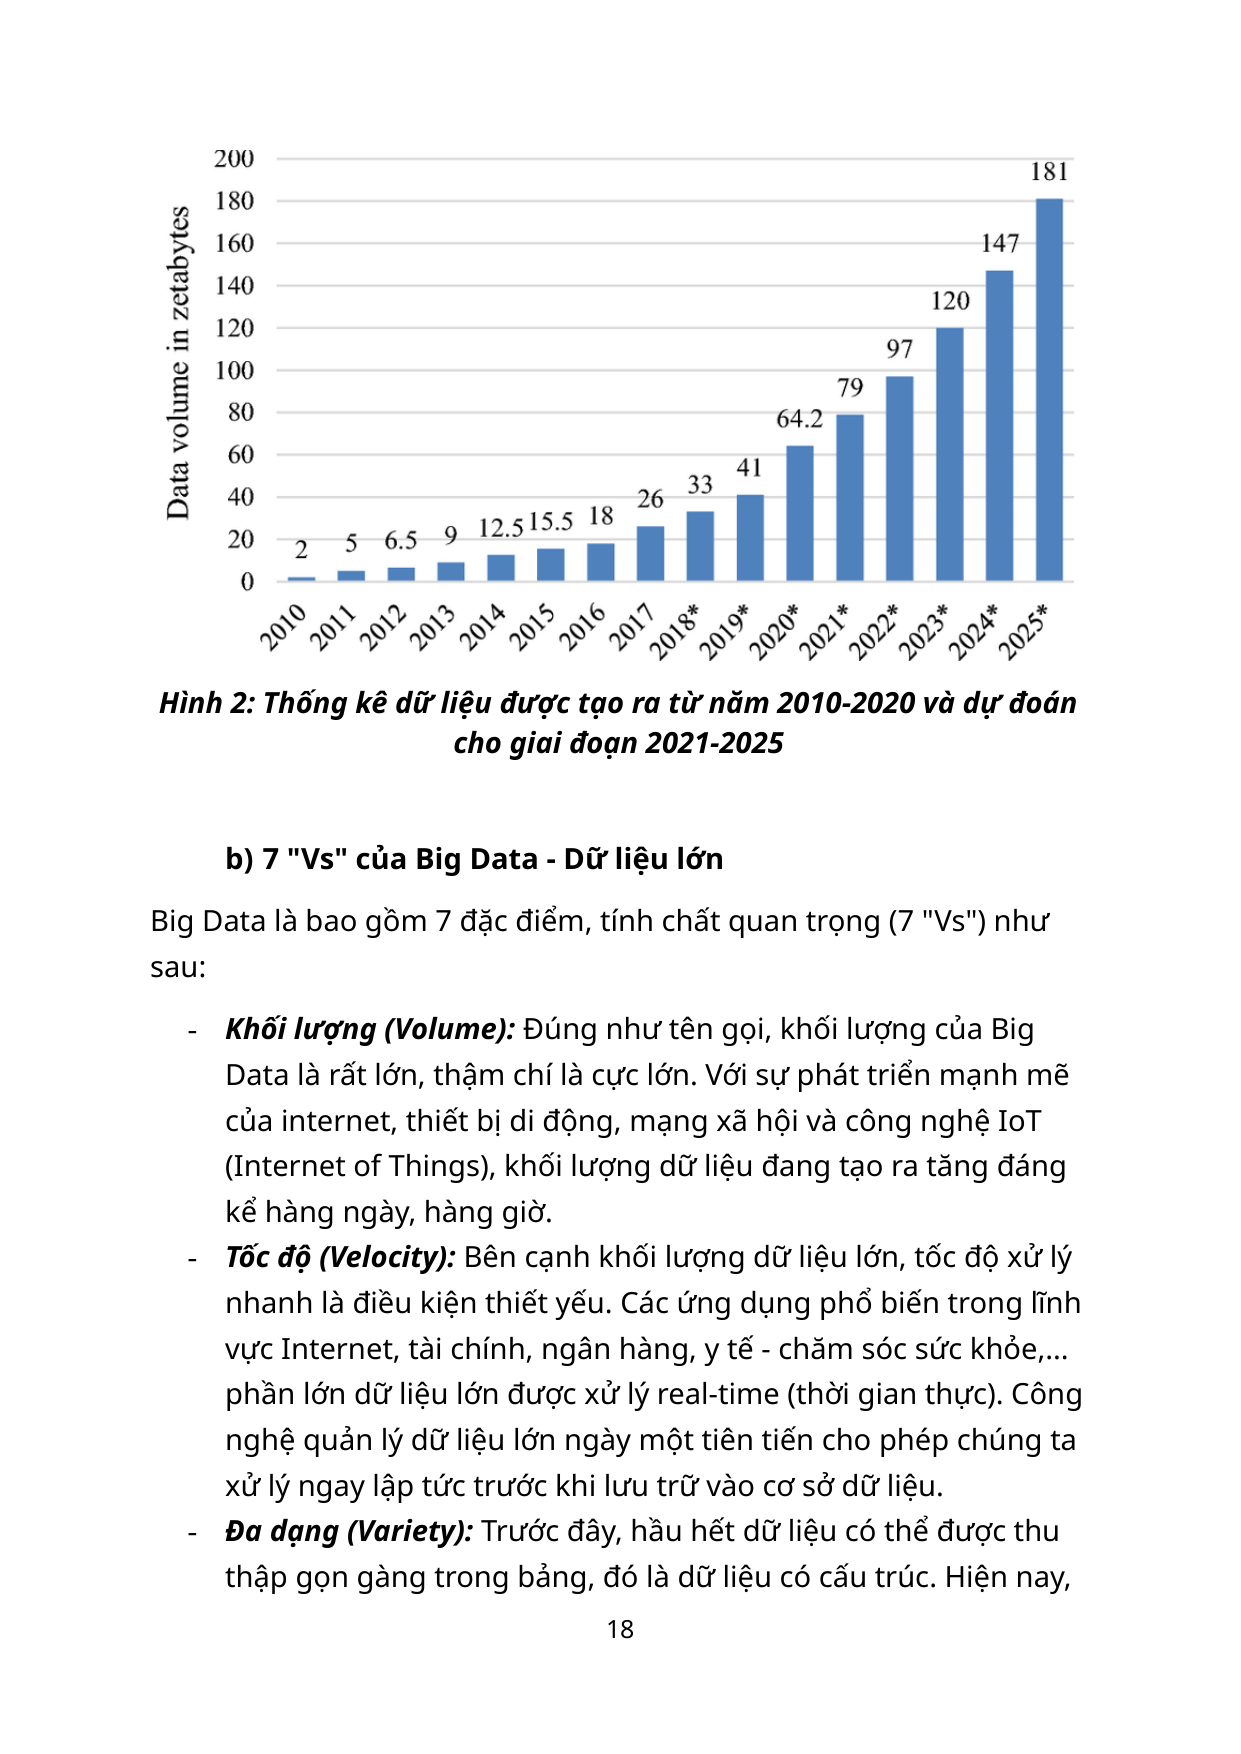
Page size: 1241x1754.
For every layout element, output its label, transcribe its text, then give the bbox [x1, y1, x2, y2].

list Khối lượng (Volume): Đúng như tên gọi, khối lượng của Big Data là rất lớn, thậm chí là cực lớn. Với sự phát triển mạnh mẽ của internet, thiết bị di động, mạng xã hội và công nghệ IoT (Internet of Things), khối lượng dữ liệu đang tạo ra tăng đáng kể hàng ngày, hàng giờ. [187, 1009, 1090, 1231]
picture [166, 150, 1075, 661]
text Big Data là bao gồm 7 đặc điểm, tính chất quan trọng (7 "Vs") như sau: [150, 901, 1090, 986]
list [187, 1511, 1090, 1596]
text Hình 2: Thống kê dữ liệu được tạo ra từ năm 2010-2020 và dự đoán cho giai đoạn 2021-2025 [150, 682, 1090, 762]
list Tốc độ (Velocity): Bên cạnh khối lượng dữ liệu lớn, tốc độ xử lý nhanh là điều kiện thiết yếu. Các ứng dụng phổ biến trong lĩnh vực Internet, tài chính, ngân hàng, y tế - chăm sóc sức khỏe,... phần lớn dữ liệu lớn được xử lý real-time (thời gian thực). Công nghệ quản lý dữ liệu lớn ngày một tiên tiến cho phép chúng ta xử lý ngay lập tức trước khi lưu trữ vào cơ sở dữ liệu. [187, 1237, 1090, 1504]
list 7 "Vs" của Big Data - Dữ liệu lớn [225, 838, 1090, 878]
